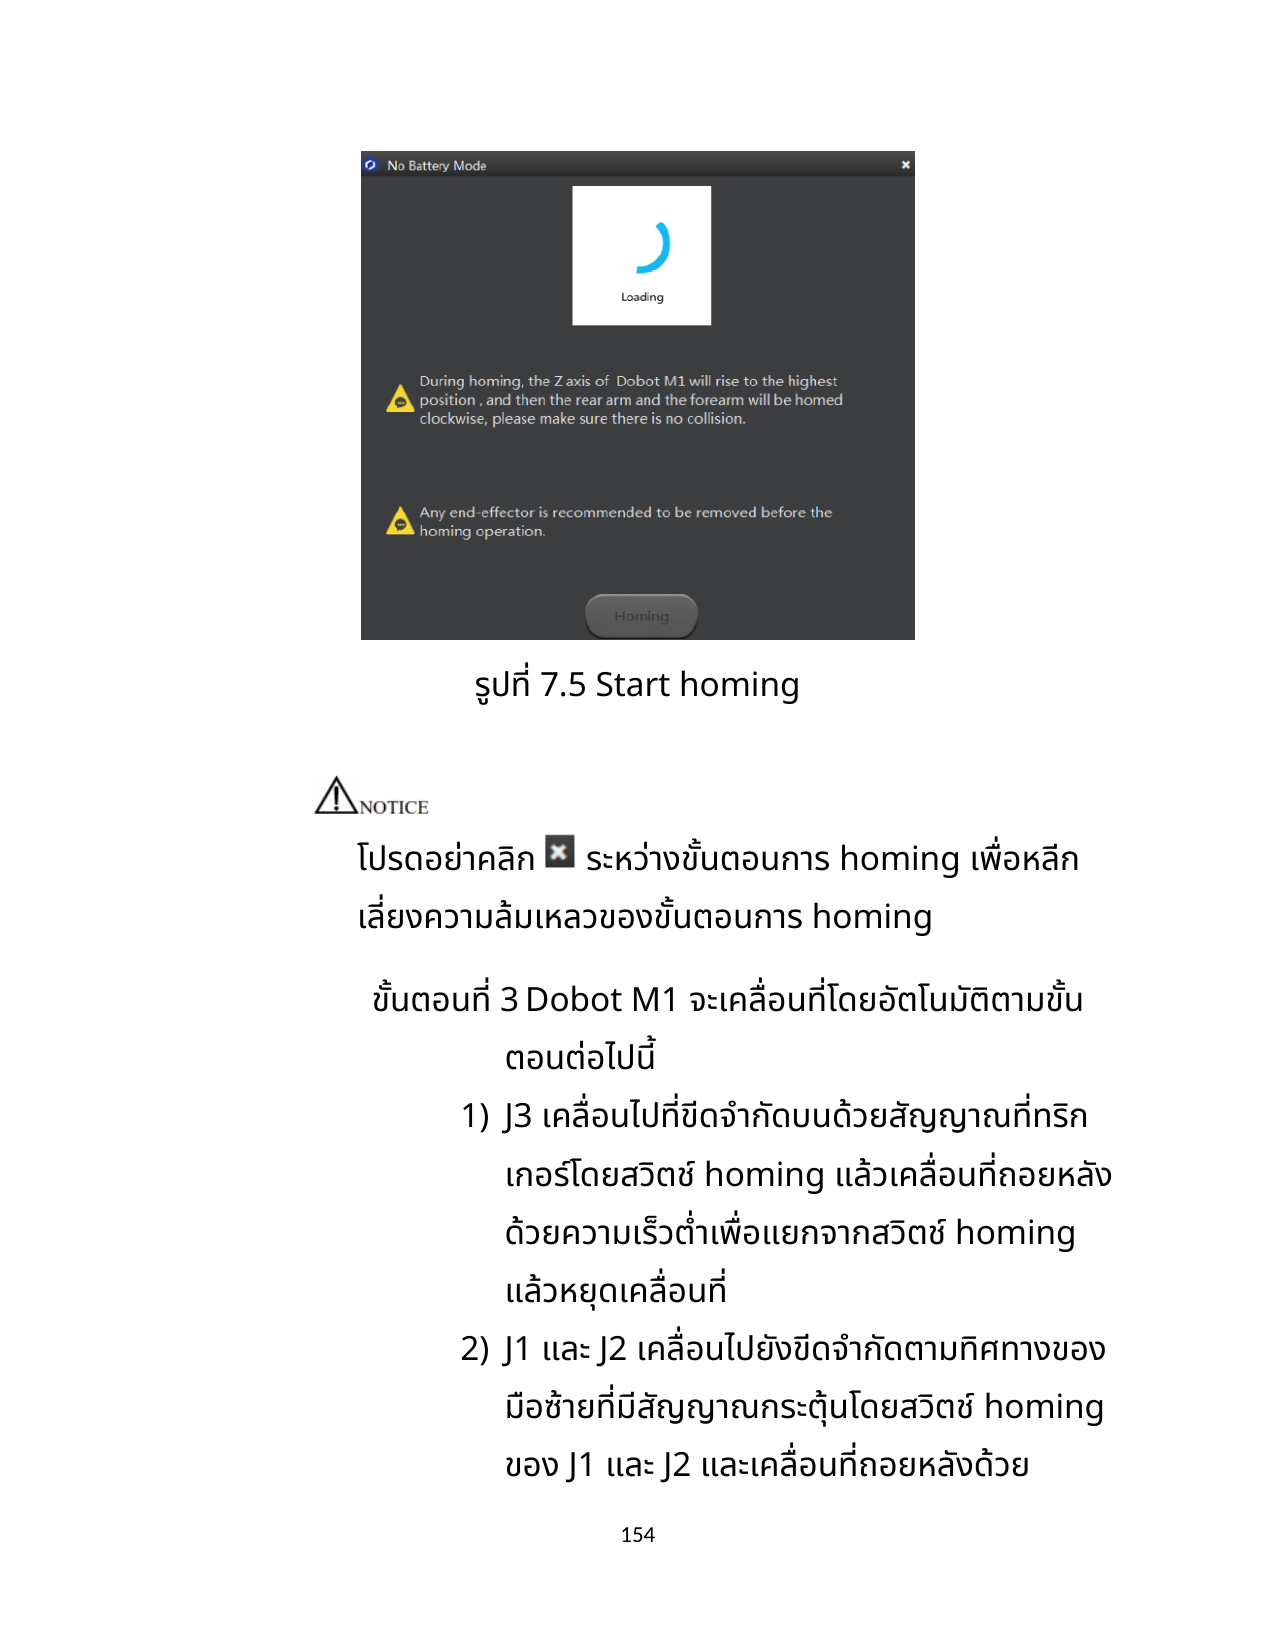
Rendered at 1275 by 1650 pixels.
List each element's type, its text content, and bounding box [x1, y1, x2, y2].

list J3 เคลื่อนไปที่ขีดจำกัดบนด้วยสัญญาณที่ทริกเกอร์โดยสวิตช์ homing แล้วเคลื่อนที่ถอยหลังด้วยความเร็วต่ำเพื่อแยกจากสวิตช์ homing แล้วหยุดเคลื่อนที่ [460, 1092, 1125, 1317]
text รูปที่ 7.5 Start homing [150, 661, 1125, 712]
picture [358, 150, 917, 641]
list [460, 1324, 1125, 1491]
picture [312, 771, 451, 829]
picture [544, 833, 578, 871]
text โปรดอย่าคลิก ระหว่างขั้นตอนการ homing เพื่อหลีกเลี่ยงความล้มเหลวของขั้นตอนการ homing [357, 833, 1125, 944]
text ขั้นตอนที่ 3 Dobot M1 จะเคลื่อนที่โดยอัตโนมัติตามขั้นตอนต่อไปนี้ [372, 976, 1125, 1085]
